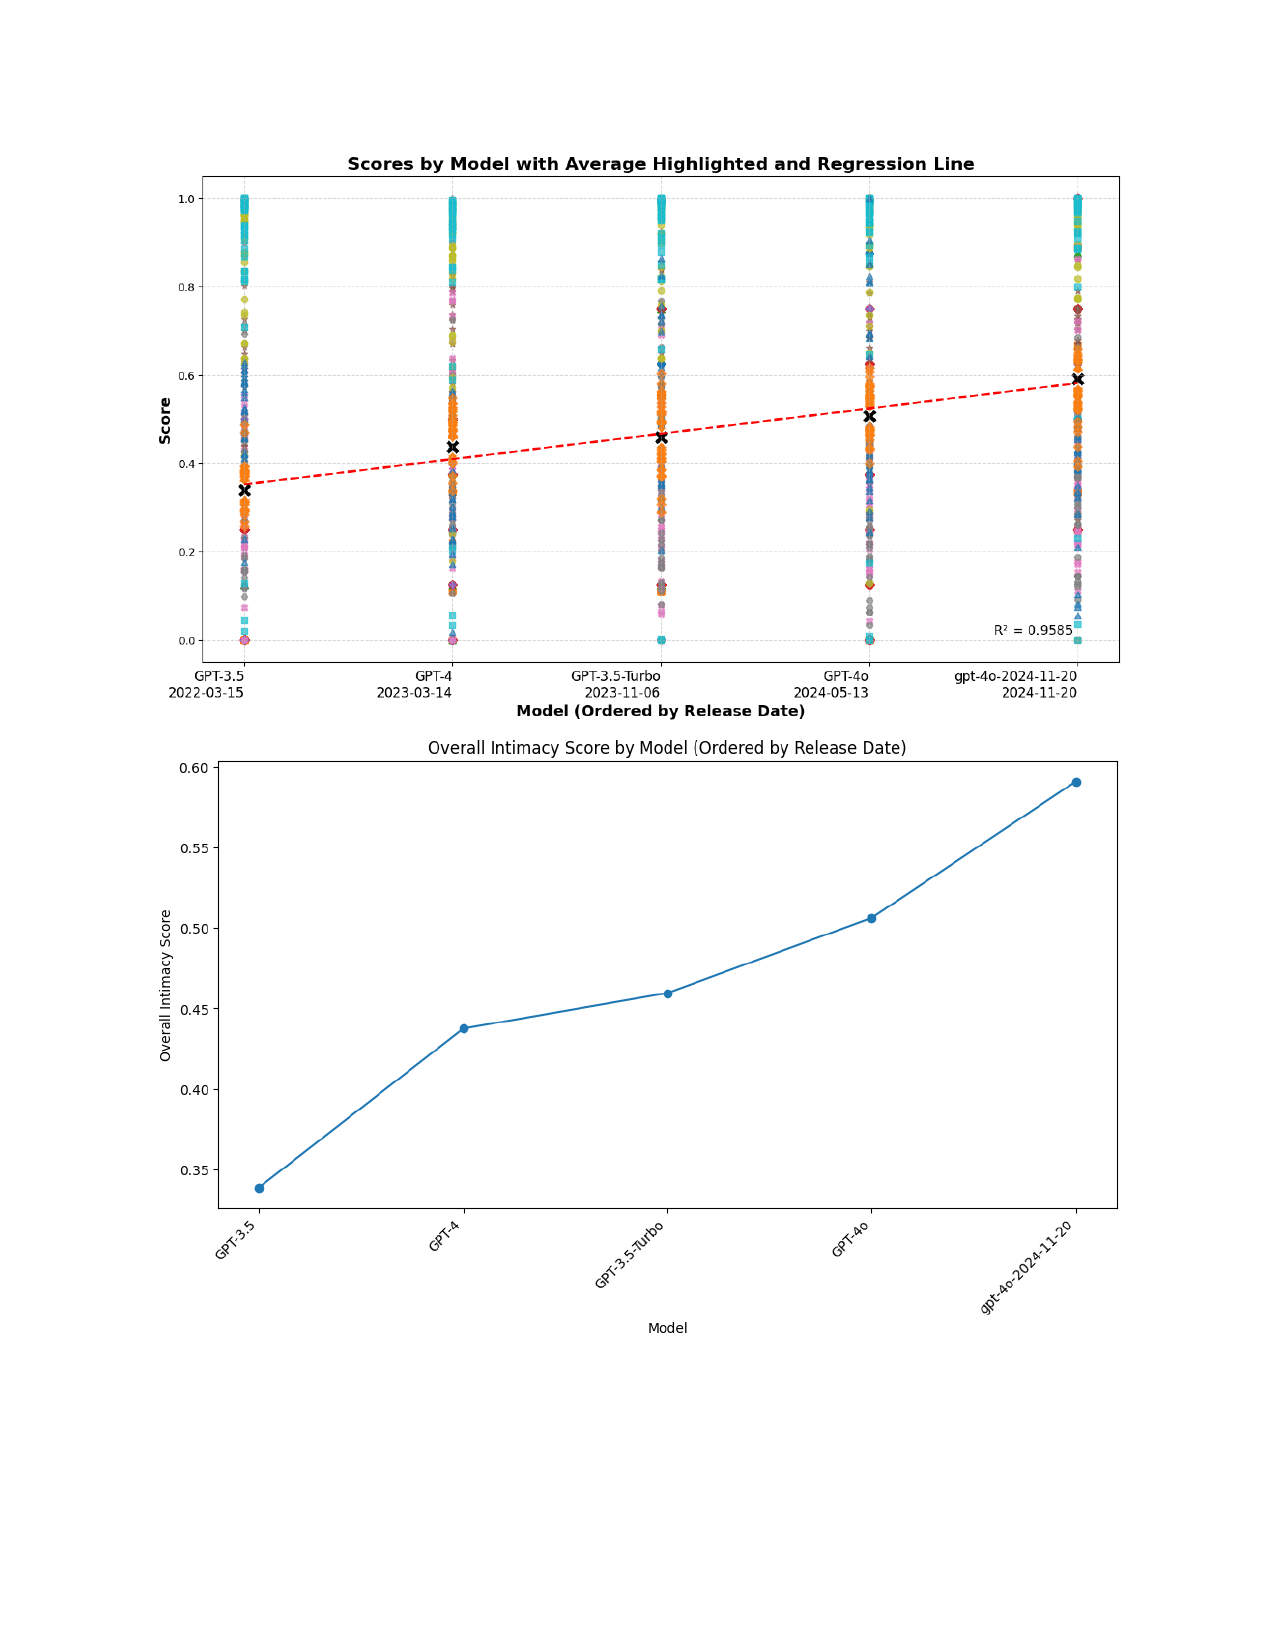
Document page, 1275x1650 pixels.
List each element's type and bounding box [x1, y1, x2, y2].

picture [150, 731, 1125, 1344]
picture [150, 150, 1125, 727]
